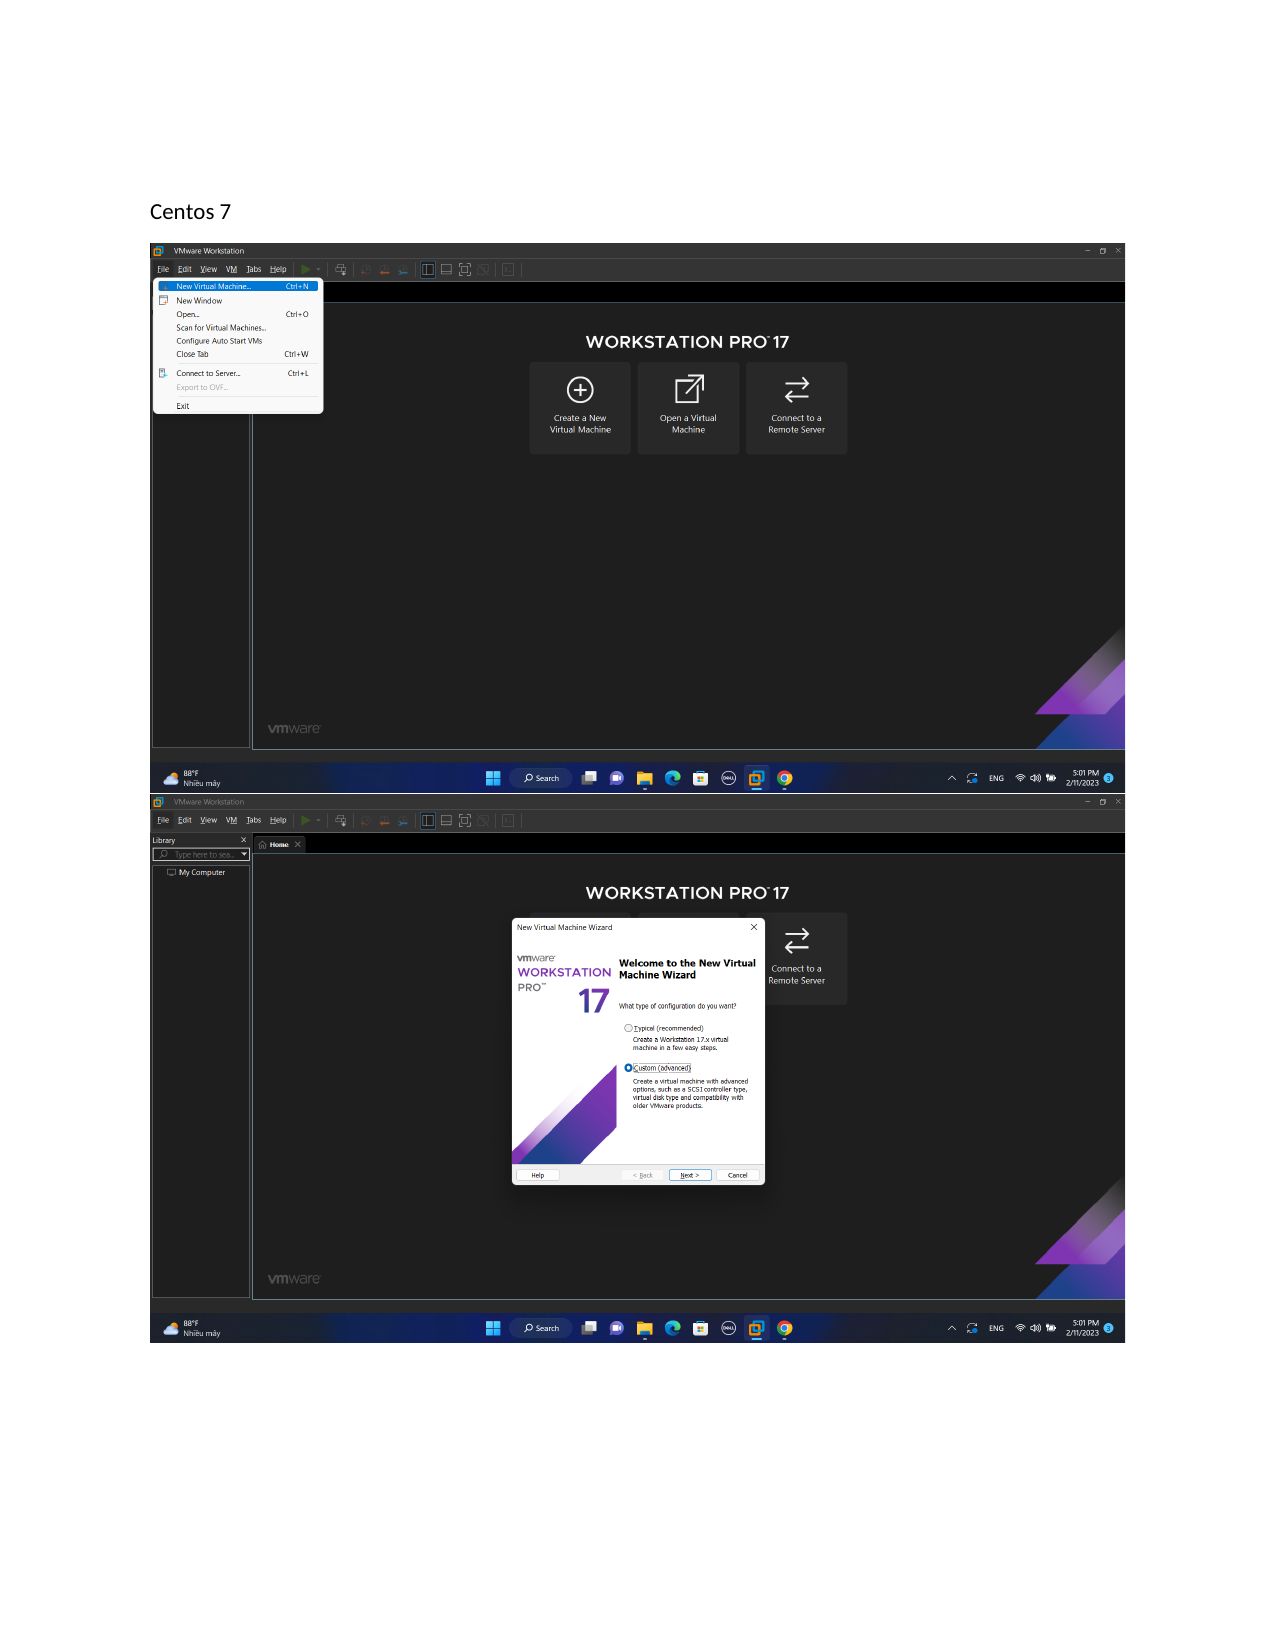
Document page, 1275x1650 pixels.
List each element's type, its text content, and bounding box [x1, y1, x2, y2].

picture [150, 794, 1125, 1343]
text Centos 7 [150, 197, 1125, 225]
picture [150, 243, 1125, 793]
